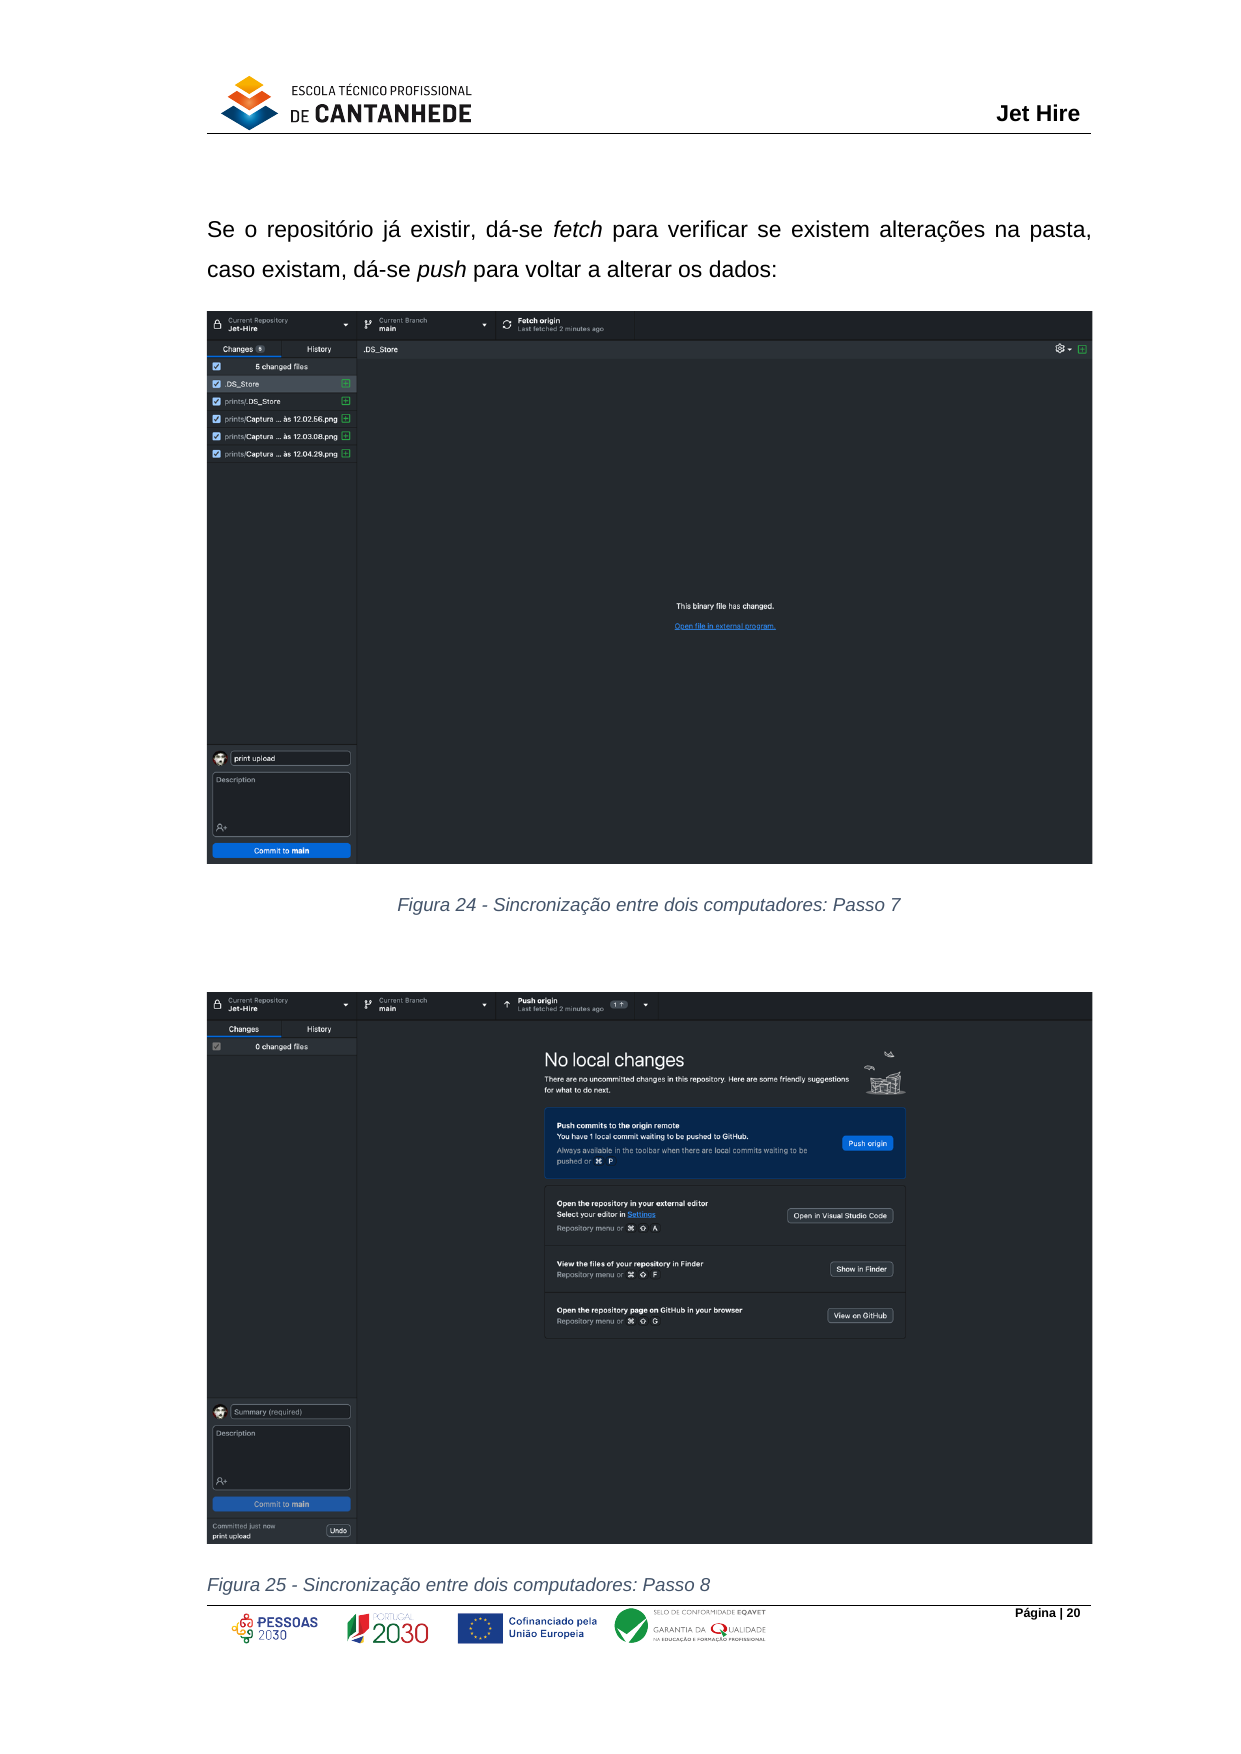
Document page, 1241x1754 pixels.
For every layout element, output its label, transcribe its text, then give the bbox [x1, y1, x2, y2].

picture [614, 1608, 766, 1643]
text Se o repositório já existir, dá-se fetch para verificar se existem alterações na pasta, caso existam, dá-se push para voltar a alterar os dados: [207, 216, 1092, 282]
picture [218, 73, 475, 133]
text Figura - Sincronização entre dois computadores: Passo 7 [207, 893, 1092, 915]
picture [206, 311, 1093, 864]
text Figura - Sincronização entre dois computadores: Passo 8 [207, 1574, 1092, 1595]
picture [206, 992, 1093, 1544]
picture [218, 1606, 608, 1654]
